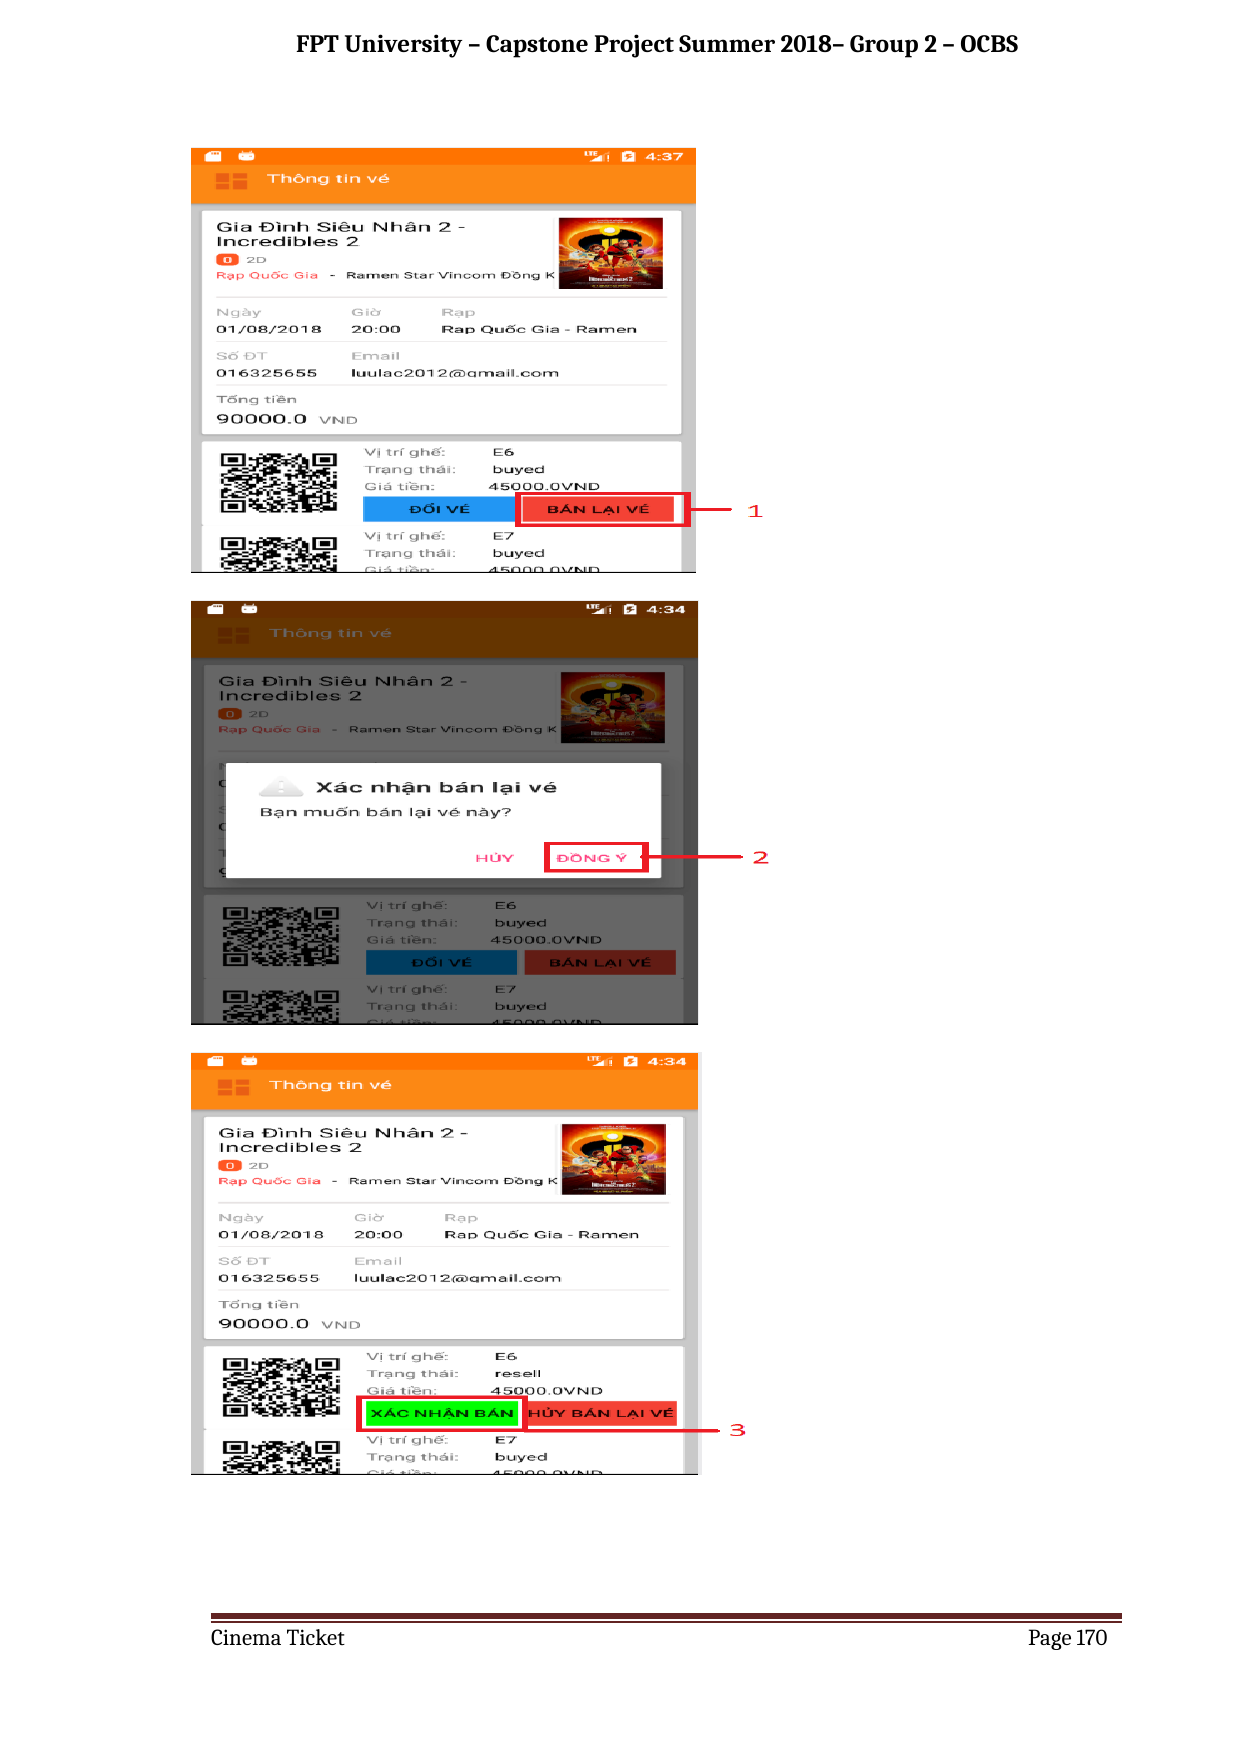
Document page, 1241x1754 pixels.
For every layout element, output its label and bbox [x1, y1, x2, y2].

picture [191, 1052, 833, 1475]
picture [191, 600, 827, 1025]
picture [191, 147, 799, 573]
